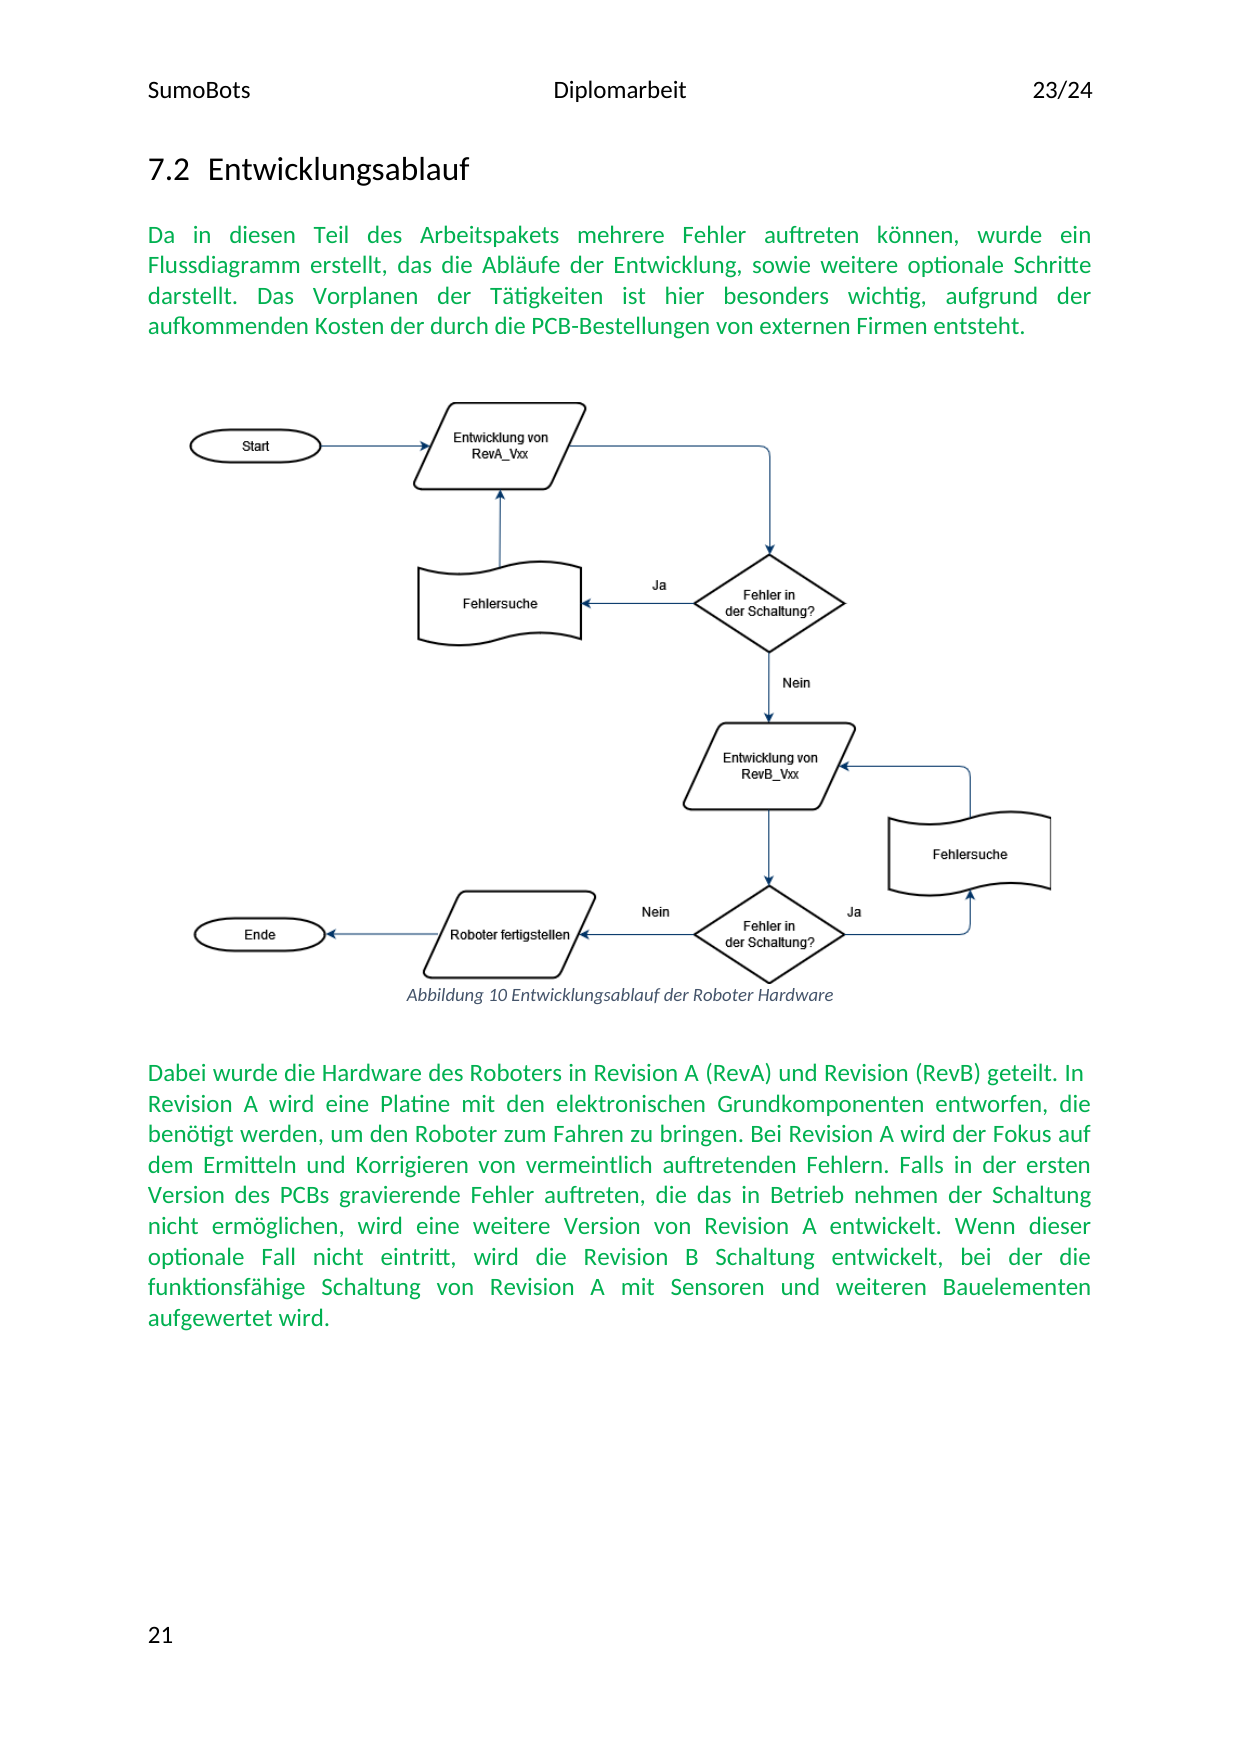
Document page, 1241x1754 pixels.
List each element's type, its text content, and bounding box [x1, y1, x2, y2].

text Dabei wurde die Hardware des Roboters in Revision A (RevA) und Revision (RevB) geteilt. In Revision A wird eine Platine mit den elektronischen Grundkomponenten entworfen, die benötigt werden, um den Roboter zum Fahren zu bringen. Bei Revision A wird der Fokus auf dem Ermitteln und Korrigieren von vermeintlich auftretenden Fehlern. Falls in der ersten Version des PCBs gravierende Fehler auftreten, die das in Betrieb nehmen der Schaltung nicht ermöglichen, wird eine weitere Version von Revision A entwickelt. Wenn dieser optionale Fall nicht eintritt, wird die Revision B Schaltung entwickelt, bei der die funktionsfähige Schaltung von Revision A mit Sensoren und weiteren Bauelementen aufgewertet wird. [148, 1057, 1093, 1332]
picture [189, 402, 1052, 984]
text Da in diesen Teil des Arbeitspakets mehrere Fehler auftreten können, wurde ein Flussdiagramm erstellt, das die Abläufe der Entwicklung, sowie weitere optionale Schritte darstellt. Das Vorplanen der Tätigkeiten ist hier besonders wichtig, aufgrund der aufkommenden Kosten der durch die PCB-Bestellungen von externen Firmen entsteht. [148, 219, 1093, 341]
subtitle Entwicklungsablauf [148, 148, 1093, 188]
